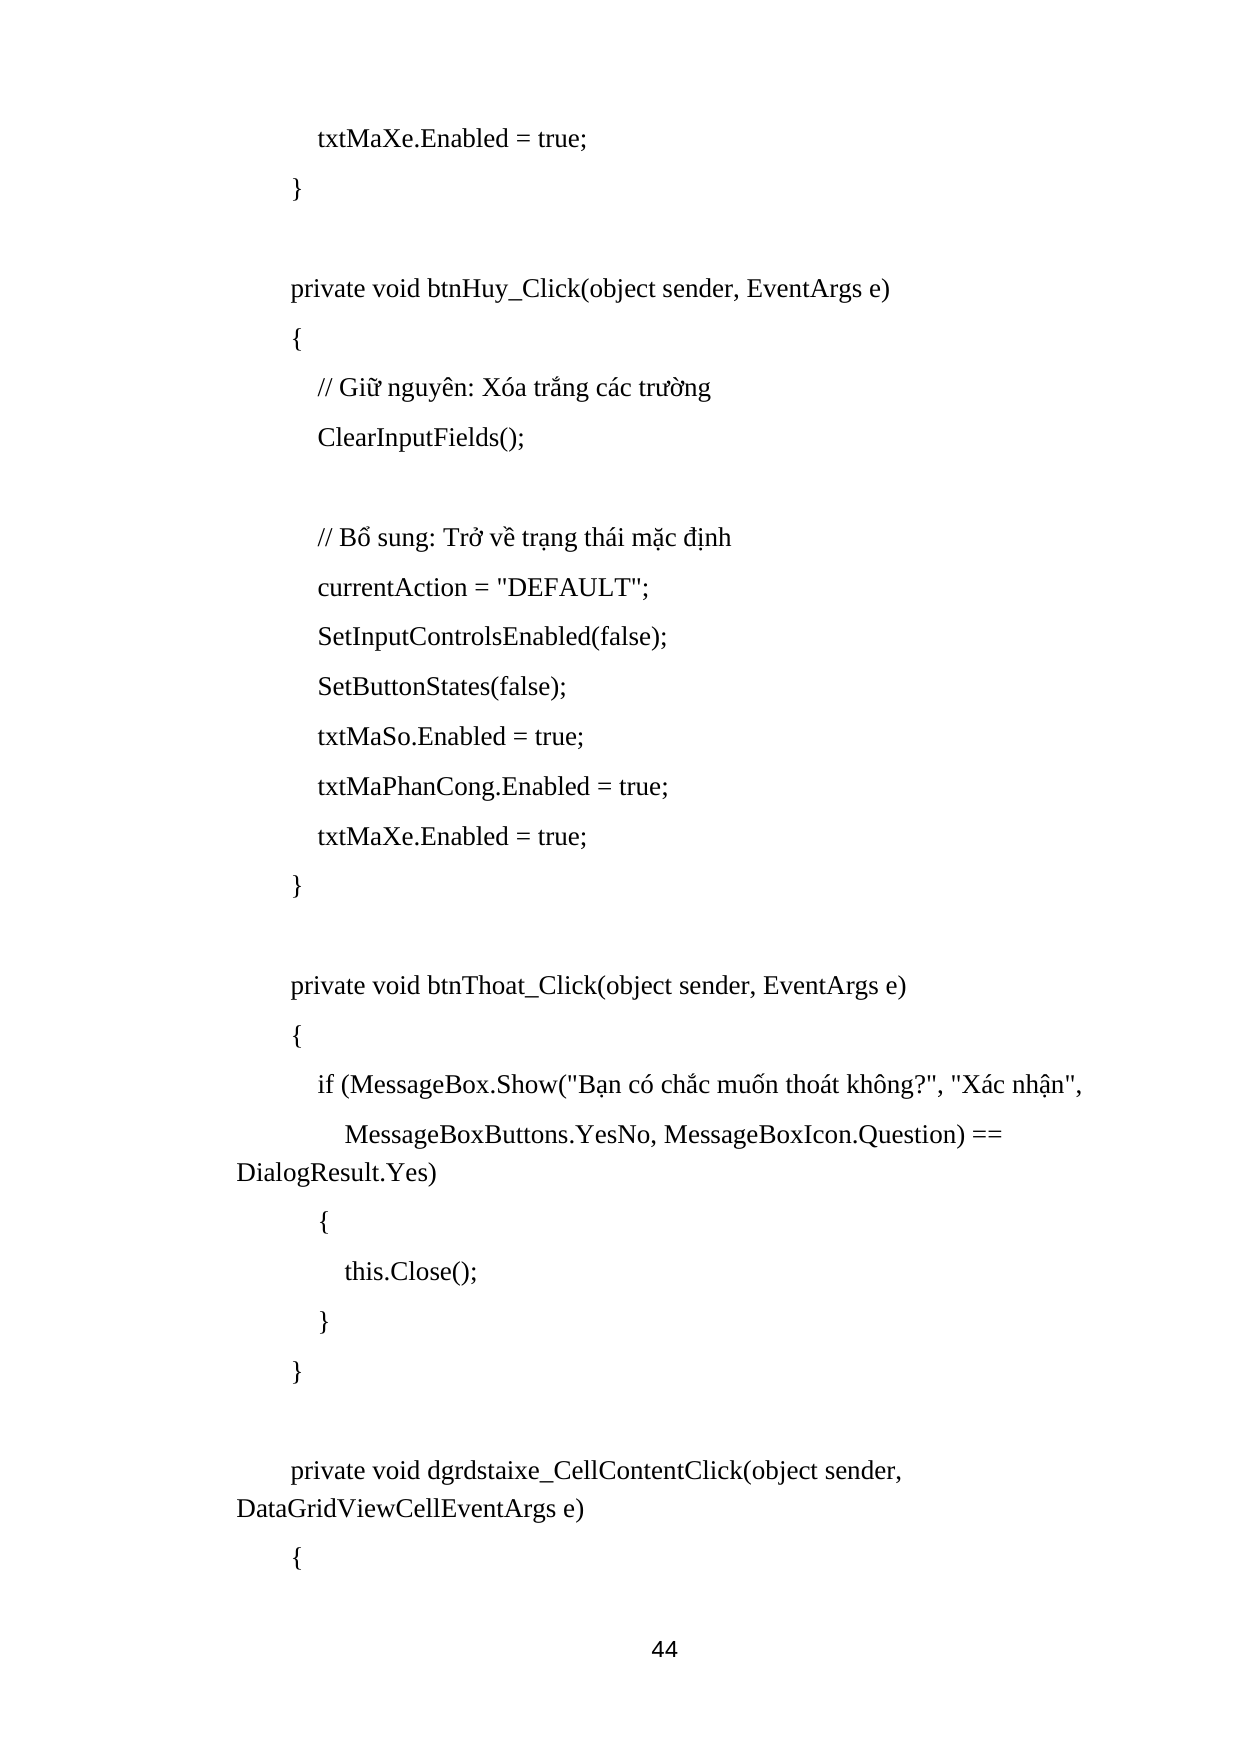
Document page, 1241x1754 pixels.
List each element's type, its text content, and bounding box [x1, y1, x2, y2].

text } [236, 869, 1093, 901]
text { [236, 1206, 1093, 1237]
text private void btnThoat_Click(object sender, EventArgs e) [236, 969, 1093, 1000]
text { [236, 322, 1093, 353]
text SetInputControlsEnabled(false); [236, 621, 1093, 652]
text private void btnHuy_Click(object sender, EventArgs e) [236, 272, 1093, 303]
text { [236, 1019, 1093, 1050]
text } [236, 1305, 1093, 1336]
text txtMaSo.Enabled = true; [236, 720, 1093, 751]
text ClearInputFields(); [236, 421, 1093, 452]
text txtMaPhanCong.Enabled = true; [236, 770, 1093, 801]
text SetButtonStates(false); [236, 670, 1093, 701]
text txtMaXe.Enabled = true; [236, 123, 1093, 154]
text } [236, 1355, 1093, 1386]
text currentAction = "DEFAULT"; [236, 571, 1093, 602]
text txtMaXe.Enabled = true; [236, 820, 1093, 851]
text // Bổ sung: Trở về trạng thái mặc định [236, 521, 1093, 552]
text this.Close(); [236, 1255, 1093, 1286]
text } [236, 172, 1093, 203]
text private void dgrdstaixe_CellContentClick(object sender, DataGridViewCellEventArgs e) [236, 1454, 1093, 1523]
text // Giữ nguyên: Xóa trắng các trường [236, 372, 1093, 403]
text MessageBoxButtons.YesNo, MessageBoxIcon.Question) == DialogResult.Yes) [236, 1118, 1093, 1187]
text { [236, 1542, 1093, 1573]
text if (MessageBox.Show("Bạn có chắc muốn thoát không?", "Xác nhận", [236, 1069, 1093, 1100]
